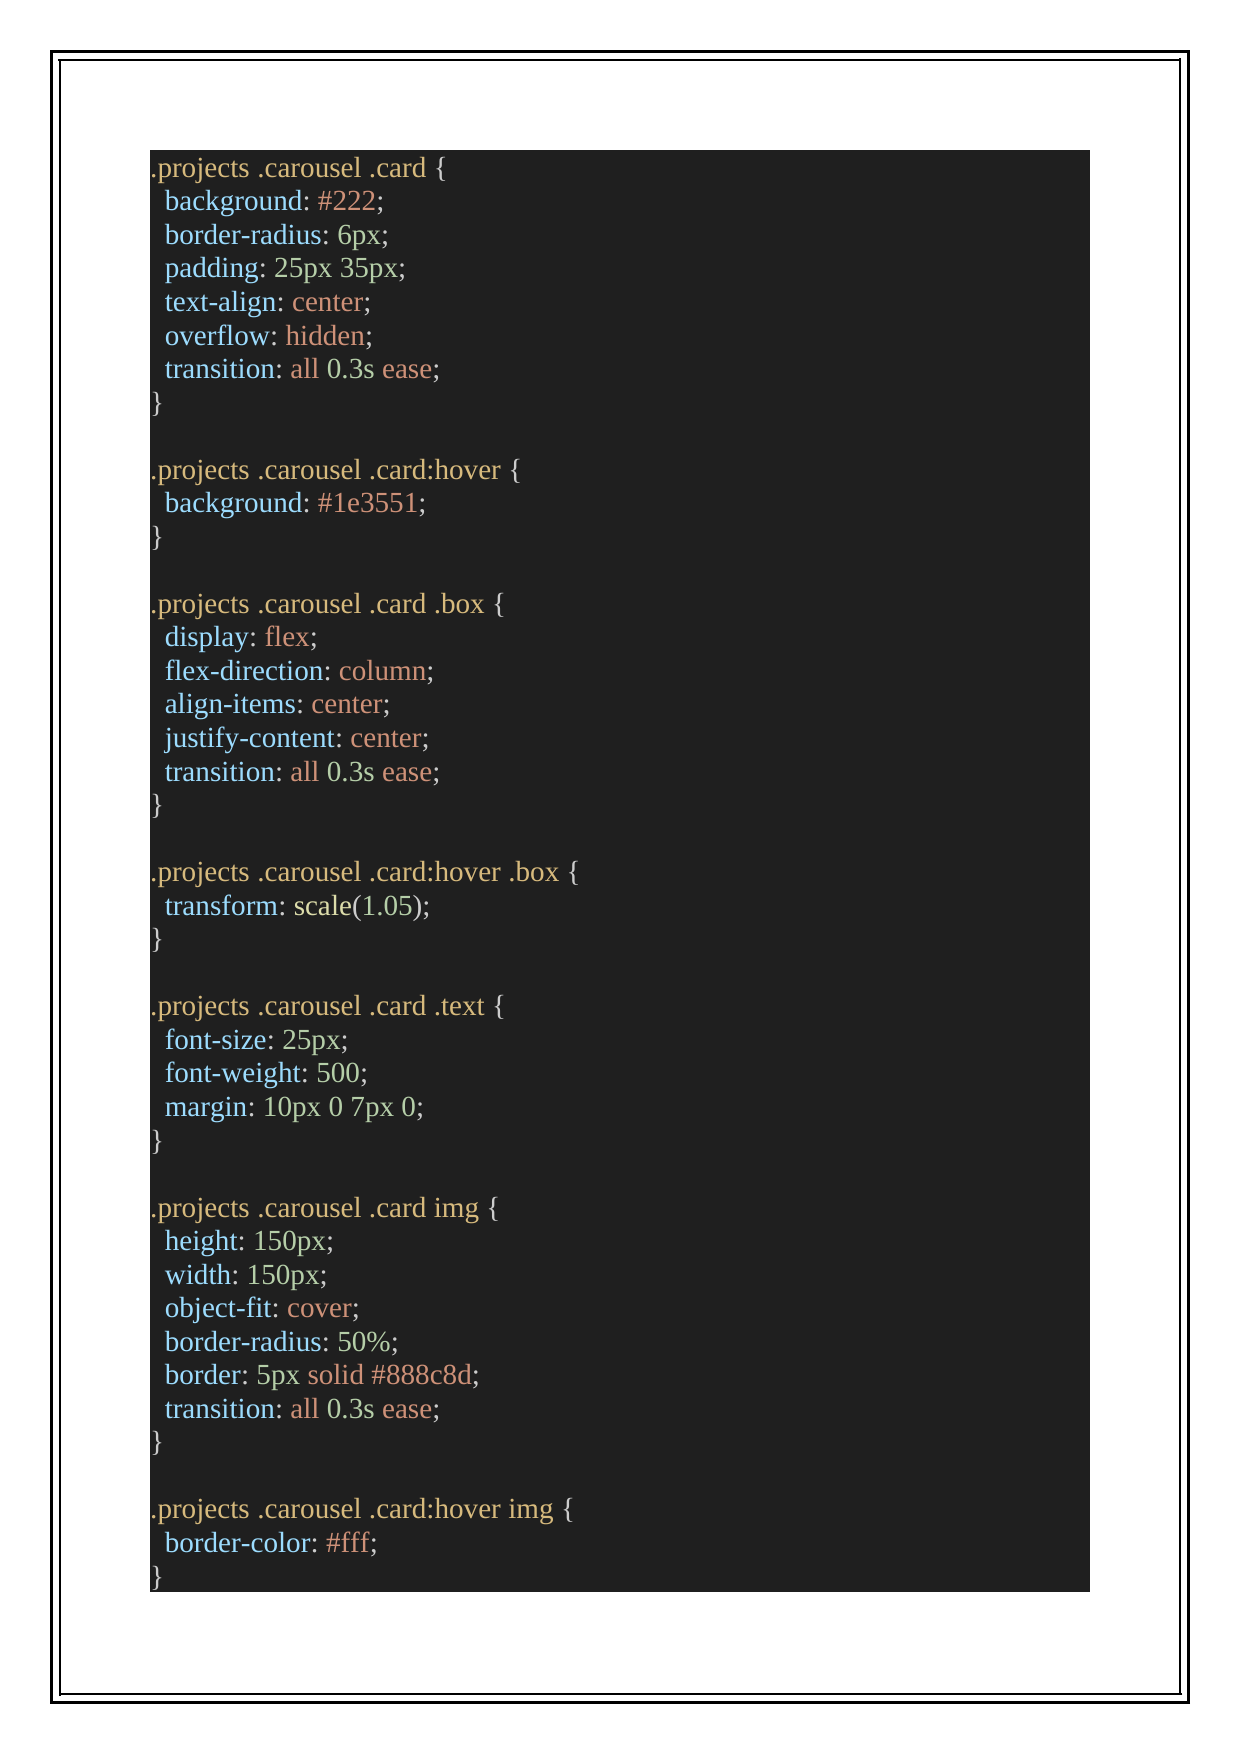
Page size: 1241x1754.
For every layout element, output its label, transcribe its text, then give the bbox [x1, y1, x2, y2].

text margin: 10px 0 7px 0; [150, 1089, 1090, 1123]
text transition: all 0.3s ease; [150, 351, 1090, 385]
text background: #222; [150, 183, 1090, 217]
text object-fit: cover; [150, 1290, 1090, 1324]
text .projects .carousel .card .box { [150, 586, 1090, 619]
text } [150, 787, 1090, 821]
text .projects .carousel .card:hover img { [150, 1492, 1090, 1525]
text .projects .carousel .card { [150, 150, 1090, 183]
text width: 150px; [150, 1257, 1090, 1290]
text } [150, 921, 1090, 955]
text border-radius: 50%; [150, 1324, 1090, 1357]
text transform: scale(1.05); [150, 888, 1090, 921]
text border-color: #fff; [150, 1525, 1090, 1559]
text } [150, 519, 1090, 552]
text .projects .carousel .card .text { [150, 988, 1090, 1022]
text overflow: hidden; [150, 318, 1090, 351]
text } [150, 1123, 1090, 1156]
text flex-direction: column; [150, 653, 1090, 687]
text } [150, 385, 1090, 418]
text border-radius: 6px; [150, 217, 1090, 251]
text transition: all 0.3s ease; [150, 754, 1090, 787]
text font-weight: 500; [150, 1056, 1090, 1089]
text .projects .carousel .card:hover .box { [150, 854, 1090, 888]
text transition: all 0.3s ease; [150, 1391, 1090, 1424]
text padding: 25px 35px; [150, 251, 1090, 284]
text justify-content: center; [150, 720, 1090, 754]
text align-items: center; [150, 687, 1090, 720]
text display: flex; [150, 619, 1090, 653]
text .projects .carousel .card img { [150, 1190, 1090, 1223]
text border: 5px solid #888c8d; [150, 1357, 1090, 1391]
text } [150, 1424, 1090, 1458]
text .projects .carousel .card:hover { [150, 452, 1090, 485]
text } [150, 1559, 1090, 1592]
text height: 150px; [150, 1223, 1090, 1257]
text background: #1e3551; [150, 485, 1090, 519]
text text-align: center; [150, 284, 1090, 318]
text font-size: 25px; [150, 1022, 1090, 1056]
